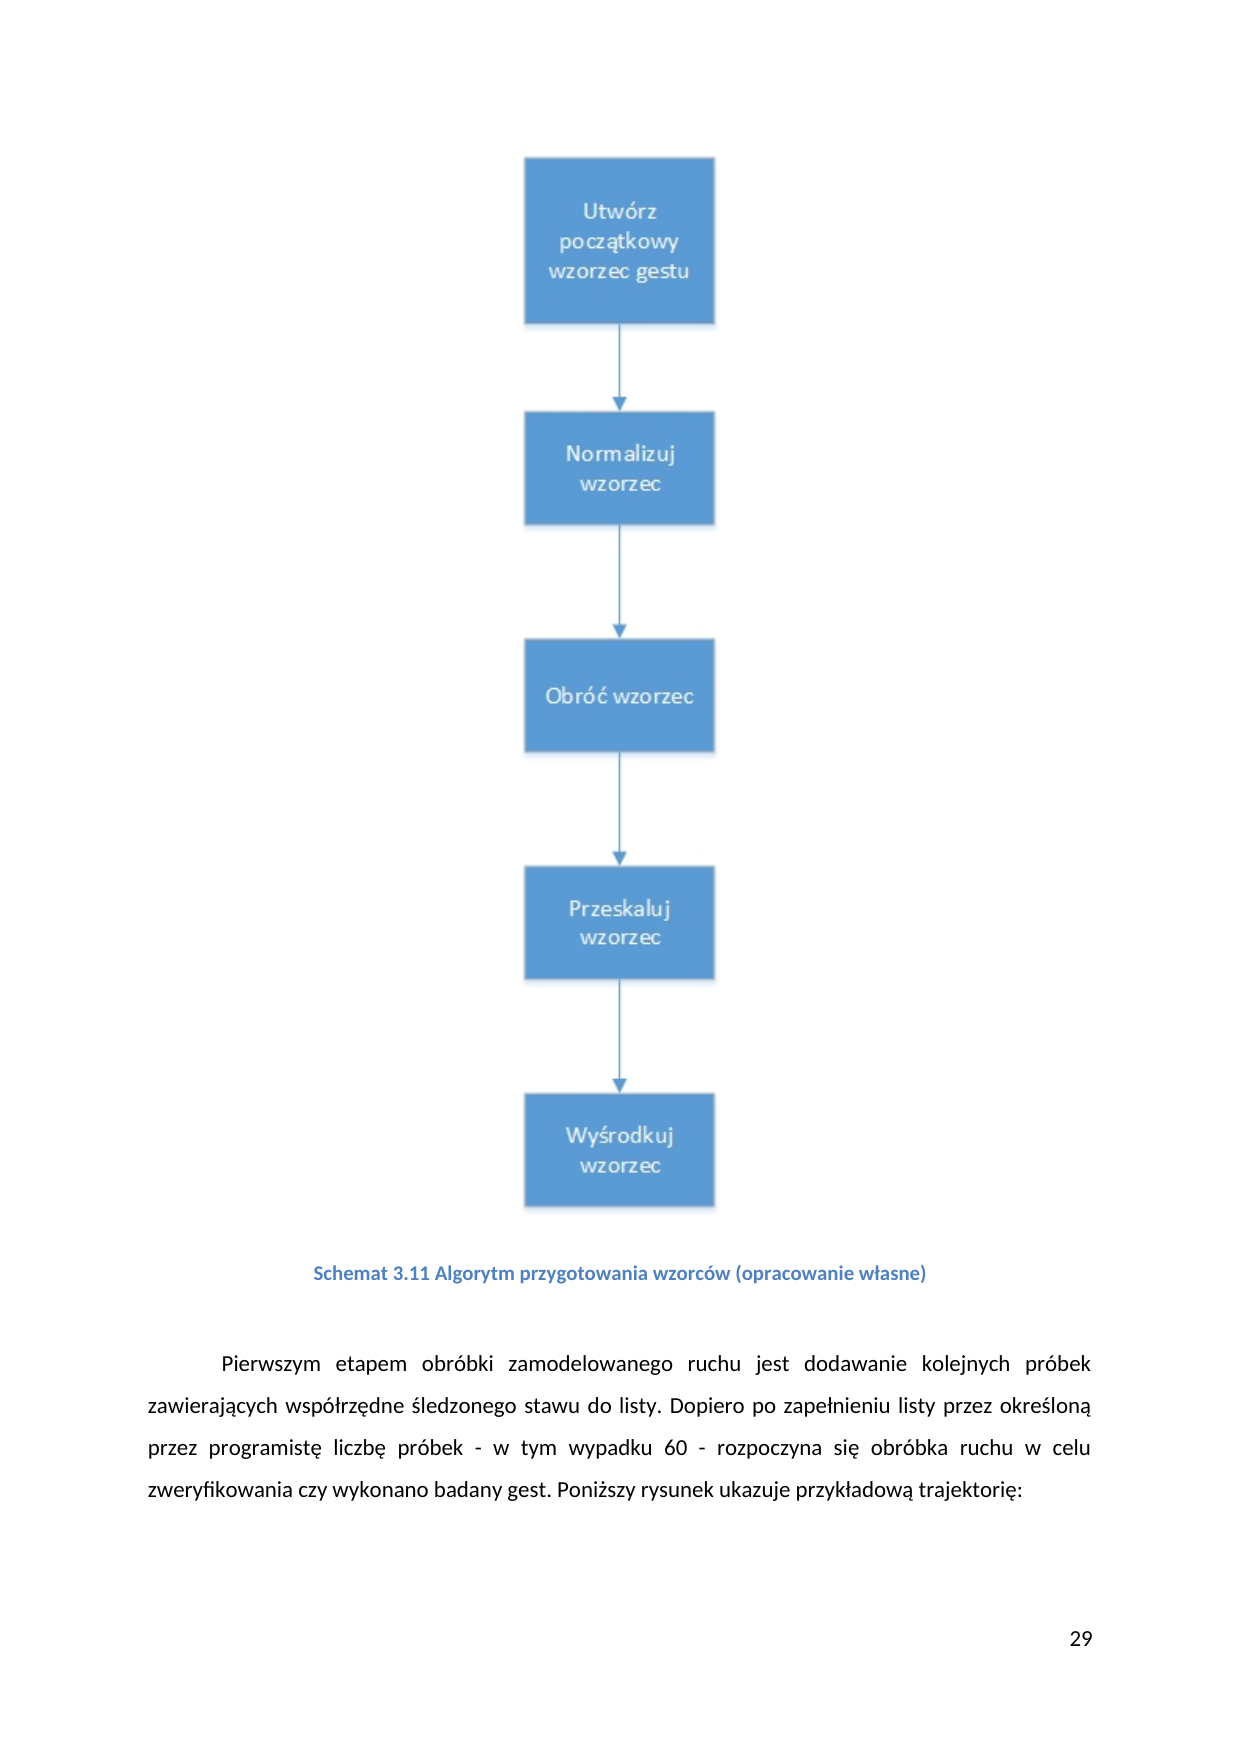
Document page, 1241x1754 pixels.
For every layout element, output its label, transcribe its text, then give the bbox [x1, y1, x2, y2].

picture [517, 147, 724, 1226]
text Pierwszym etapem obróbki zamodelowanego ruchu jest dodawanie kolejnych próbek zawierających współrzędne śledzonego stawu do listy. Dopiero po zapełnieniu listy przez określoną przez programistę liczbę próbek - w tym wypadku 60 - rozpoczyna się obróbka ruchu w celu zweryfikowania czy wykonano badany gest. Poniższy rysunek ukazuje przykładową trajektorię: [148, 1349, 1093, 1503]
